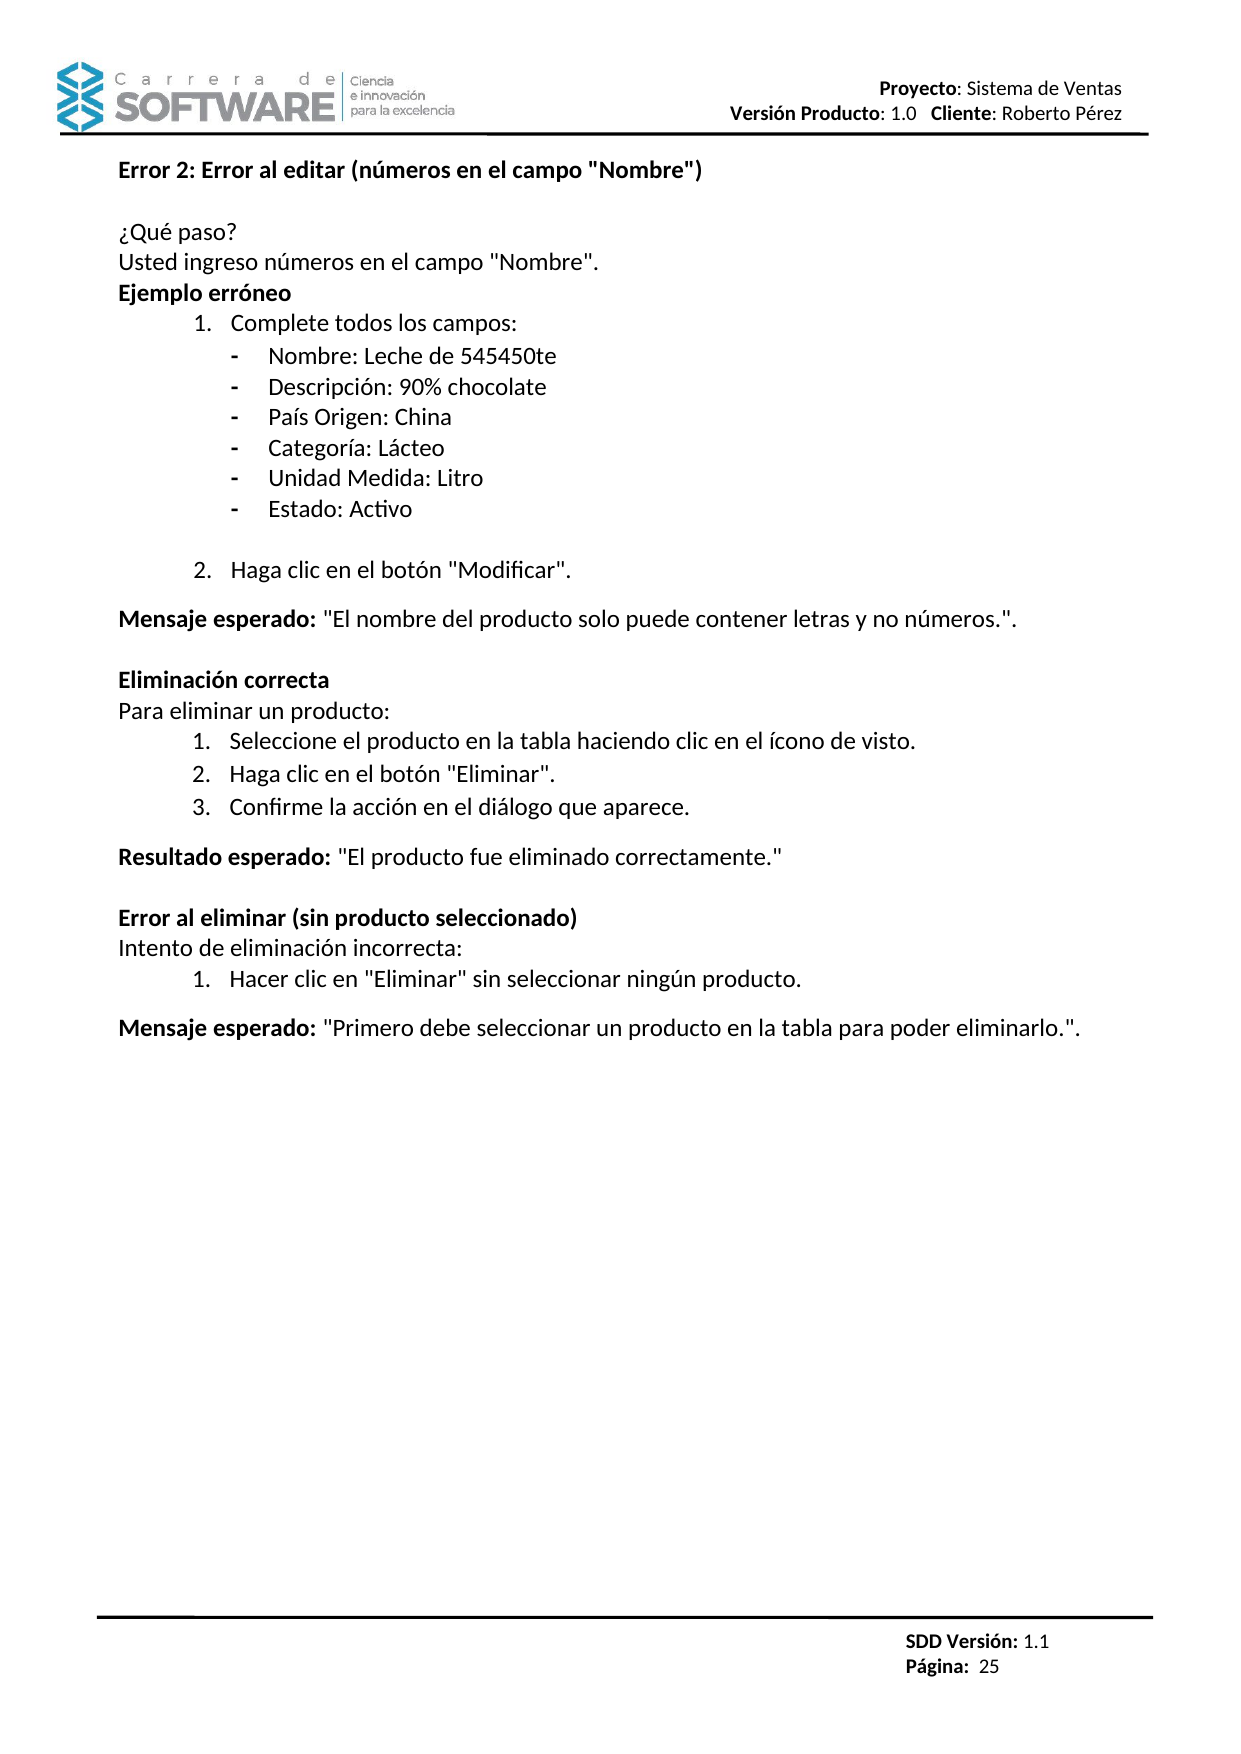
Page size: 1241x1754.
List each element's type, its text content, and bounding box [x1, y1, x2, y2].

list Complete todos los campos: [193, 307, 1122, 338]
list Haga clic en el botón "Eliminar". [192, 758, 1122, 789]
list Estado: Activo [231, 493, 1122, 523]
text Eliminación correcta [118, 664, 1122, 695]
text ¿Qué paso? [118, 216, 1122, 246]
text Mensaje esperado: "Primero debe seleccionar un producto en la tabla para poder eliminarlo.". [118, 1012, 1122, 1043]
list Nombre: Leche de 545450te [231, 340, 1122, 371]
list Unidad Medida: Litro [231, 462, 1122, 493]
text Intento de eliminación incorrecta: [118, 932, 1122, 963]
list Descripción: 90% chocolate [231, 371, 1122, 401]
picture [46, 46, 461, 154]
text Ejemplo erróneo [118, 277, 1122, 307]
text Resultado esperado: "El producto fue eliminado correctamente." [118, 841, 1122, 871]
list Haga clic en el botón "Modificar". [193, 554, 1122, 584]
list Hacer clic en "Eliminar" sin seleccionar ningún producto. [192, 963, 1122, 993]
text Error 2: Error al editar (números en el campo "Nombre") [118, 154, 1122, 185]
list País Origen: China [231, 401, 1122, 432]
list Categoría: Lácteo [231, 432, 1122, 462]
text Mensaje esperado: "El nombre del producto solo puede contener letras y no números.". [118, 603, 1122, 634]
text Usted ingreso números en el campo "Nombre". [118, 246, 1122, 277]
text Para eliminar un producto: [118, 695, 1122, 725]
list Confirme la acción en el diálogo que aparece. [192, 791, 1122, 822]
text Error al eliminar (sin producto seleccionado) [118, 902, 1122, 932]
list Seleccione el producto en la tabla haciendo clic en el ícono de visto. [192, 725, 1122, 756]
